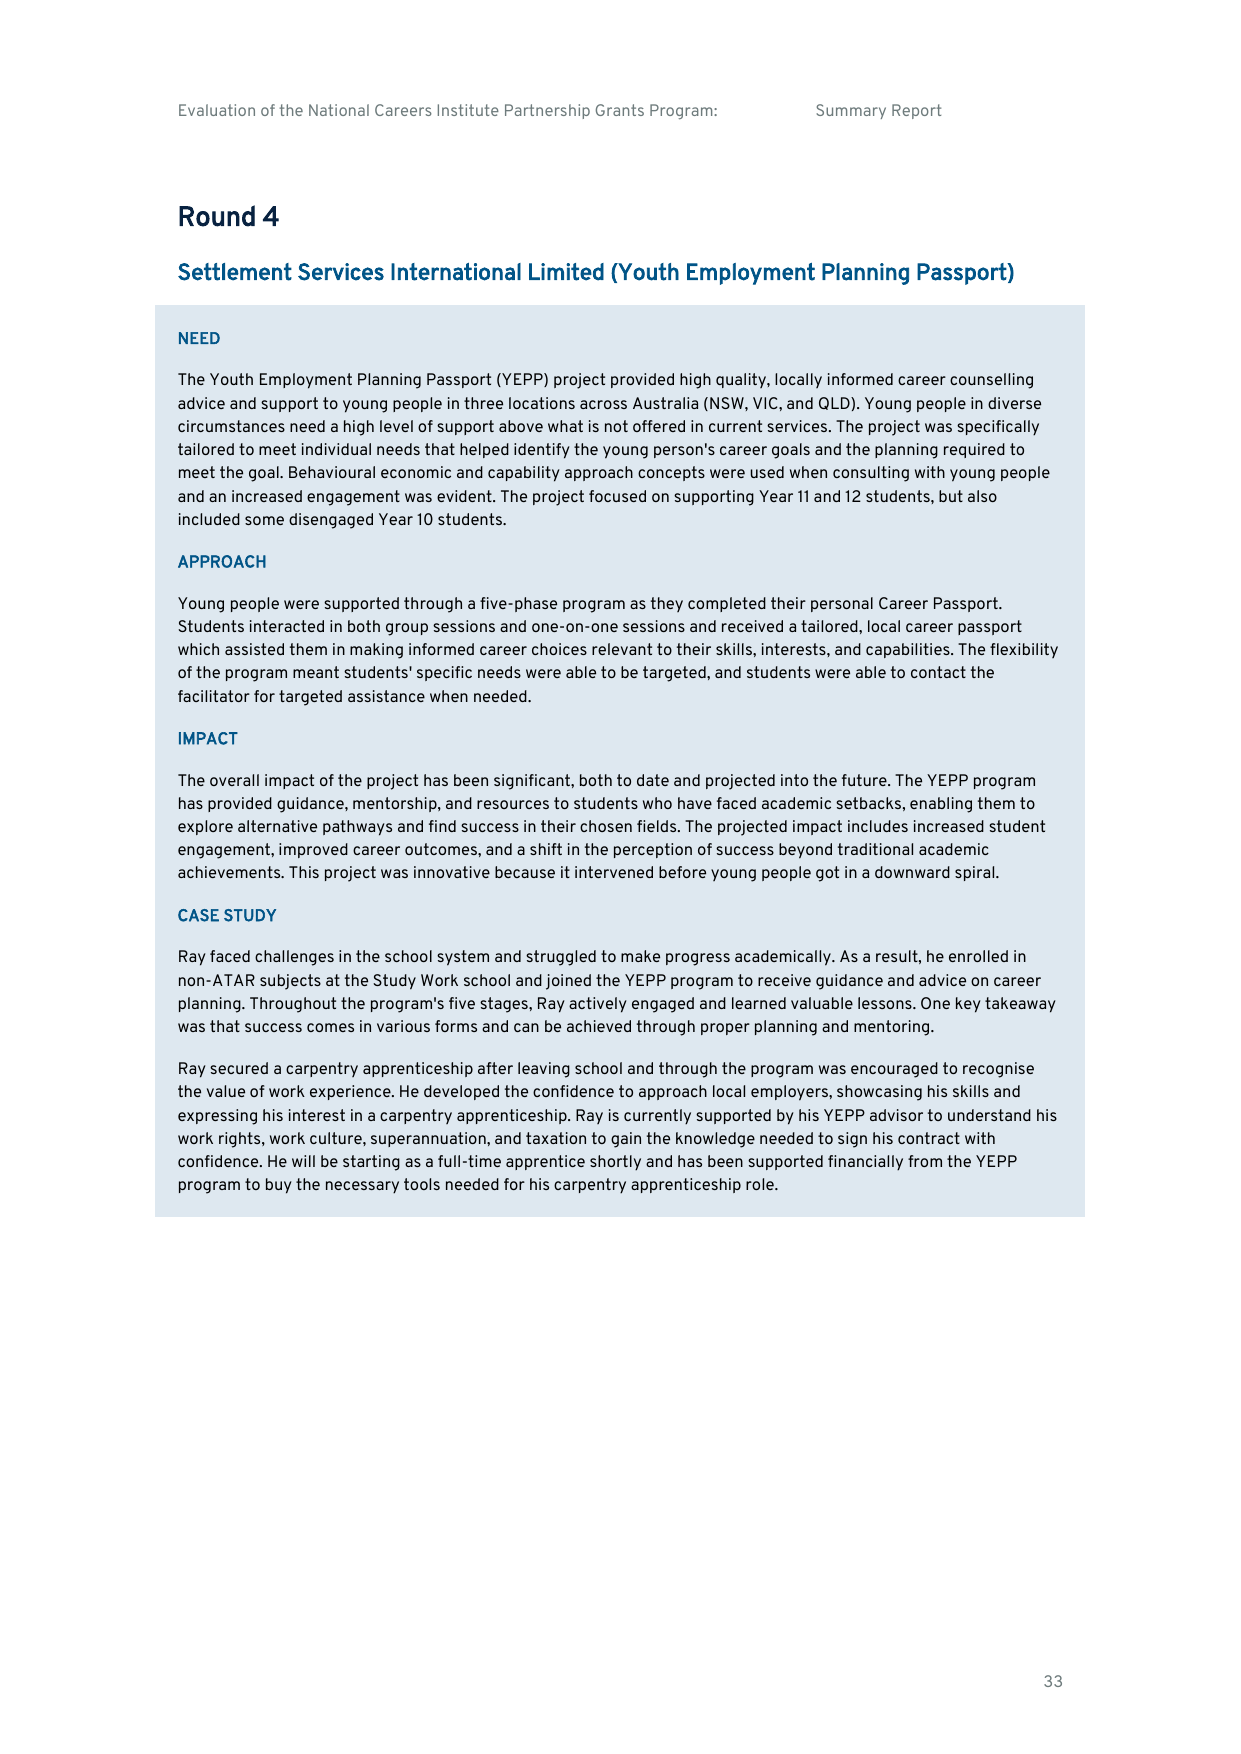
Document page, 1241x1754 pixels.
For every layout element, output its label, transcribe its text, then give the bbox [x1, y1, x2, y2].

subtitle Need [156, 306, 1084, 347]
text The Youth Employment Planning Passport (YEPP) project provided high quality, locally informed career counselling advice and support to young people in three locations across Australia (NSW, VIC, and QLD). Young people in diverse circumstances need a high level of support above what is not offered in current services. The project was specifically tailored to meet individual needs that helped identify the young person's career goals and the planning required to meet the goal. Behavioural economic and capability approach concepts were used when consulting with young people and an increased engagement was evident. The project focused on supporting Year 11 and 12 students, but also included some disengaged Year 10 students. [156, 347, 1084, 528]
subtitle Settlement Services International Limited (Youth Employment Planning Passport) [177, 256, 1063, 286]
text Young people were supported through a five-phase program as they completed their personal Career Passport. Students interacted in both group sessions and one-on-one sessions and received a tailored, local career passport which assisted them in making informed career choices relevant to their skills, interests, and capabilities. The flexibility of the program meant students' specific needs were able to be targeted, and students were able to contact the facilitator for targeted assistance when needed. [156, 570, 1084, 705]
subtitle Round 4 [177, 198, 1063, 232]
subtitle Approach [156, 528, 1084, 570]
text Ray secured a carpentry apprenticeship after leaving school and through the program was encouraged to recognise the value of work experience. He developed the confidence to approach local employers, showcasing his skills and expressing his interest in a carpentry apprenticeship. Ray is currently supported by his YEPP advisor to understand his work rights, work culture, superannuation, and taxation to gain the knowledge needed to sign his contract with confidence. He will be starting as a full-time apprentice shortly and has been supported financially from the YEPP program to buy the necessary tools needed for his carpentry apprenticeship role. [156, 1036, 1084, 1216]
text Ray faced challenges in the school system and struggled to make progress academically. As a result, he enrolled in non-ATAR subjects at the Study Work school and joined the YEPP program to receive guidance and advice on career planning. Throughout the program's five stages, Ray actively engaged and learned valuable lessons. One key takeaway was that success comes in various forms and can be achieved through proper planning and mentoring. [156, 924, 1084, 1036]
text The overall impact of the project has been significant, both to date and projected into the future. The YEPP program has provided guidance, mentorship, and resources to students who have faced academic setbacks, enabling them to explore alternative pathways and find success in their chosen fields. The projected impact includes increased student engagement, improved career outcomes, and a shift in the perception of success beyond traditional academic achievements. This project was innovative because it intervened before young people got in a downward spiral. [156, 747, 1084, 882]
subtitle Case Study [156, 882, 1084, 924]
subtitle Impact [156, 705, 1084, 747]
